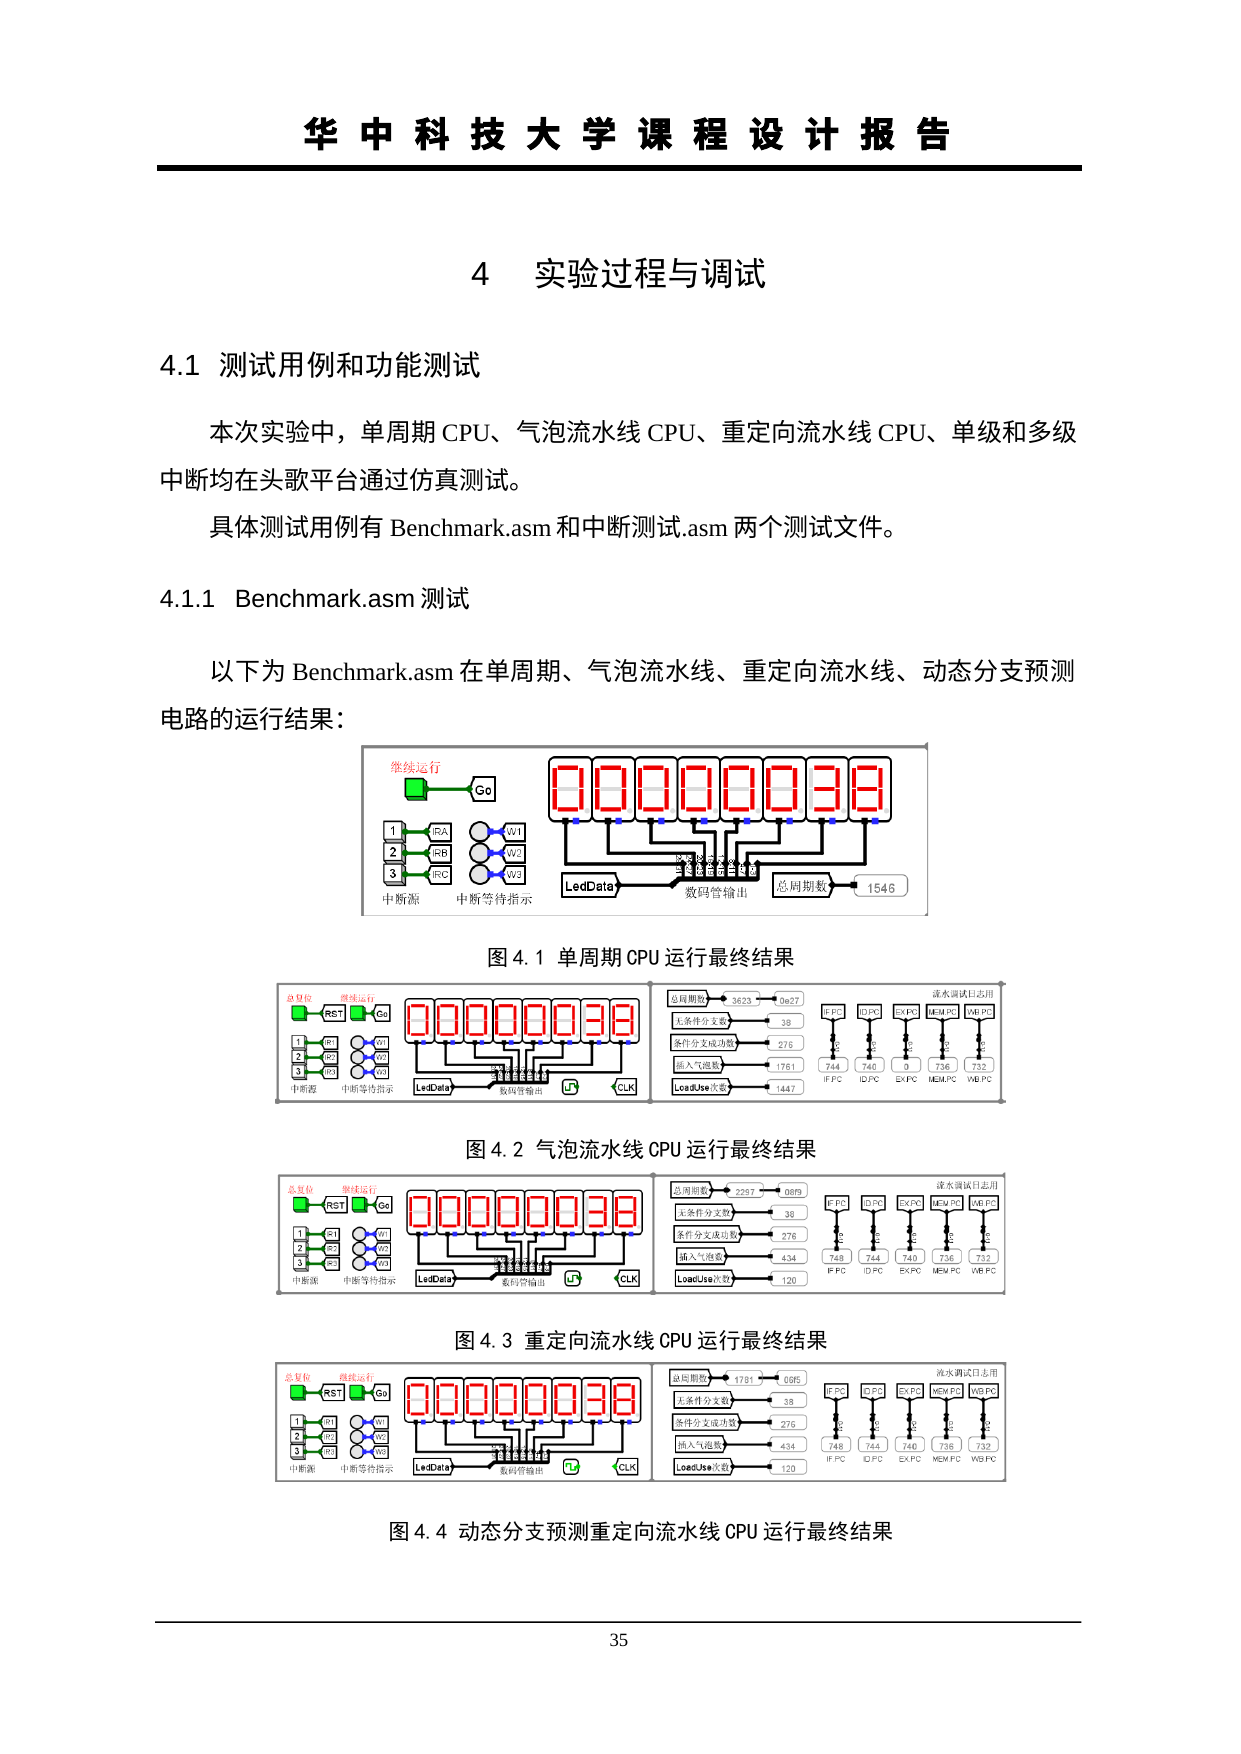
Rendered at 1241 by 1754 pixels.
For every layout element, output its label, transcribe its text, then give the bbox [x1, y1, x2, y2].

subtitle Benchmark.asm测试 [159, 574, 1078, 622]
text 具体测试用例有Benchmark.asm和中断测试.asm两个测试文件。 [159, 502, 1078, 550]
text 以下为Benchmark.asm在单周期、气泡流水线、重定向流水线、动态分支预测电路的运行结果： [159, 646, 1078, 741]
text 图4.1 单周期CPU运行最终结果 [159, 932, 1078, 980]
picture [275, 980, 1006, 1104]
picture [275, 1171, 1006, 1295]
text 图4.3 重定向流水线CPU运行最终结果 [159, 1315, 1078, 1363]
subtitle 实验过程与调试 [159, 248, 1078, 296]
text 图4.4 动态分支预测重定向流水线CPU运行最终结果 [159, 1506, 1078, 1554]
text 本次实验中，单周期CPU、气泡流水线CPU、重定向流水线CPU、单级和多级中断均在头歌平台通过仿真测试。 [159, 407, 1078, 502]
subtitle 测试用例和功能测试 [159, 346, 1053, 382]
text 图4.2 气泡流水线CPU运行最终结果 [159, 1124, 1078, 1171]
picture [359, 741, 929, 916]
picture [274, 1362, 1007, 1482]
